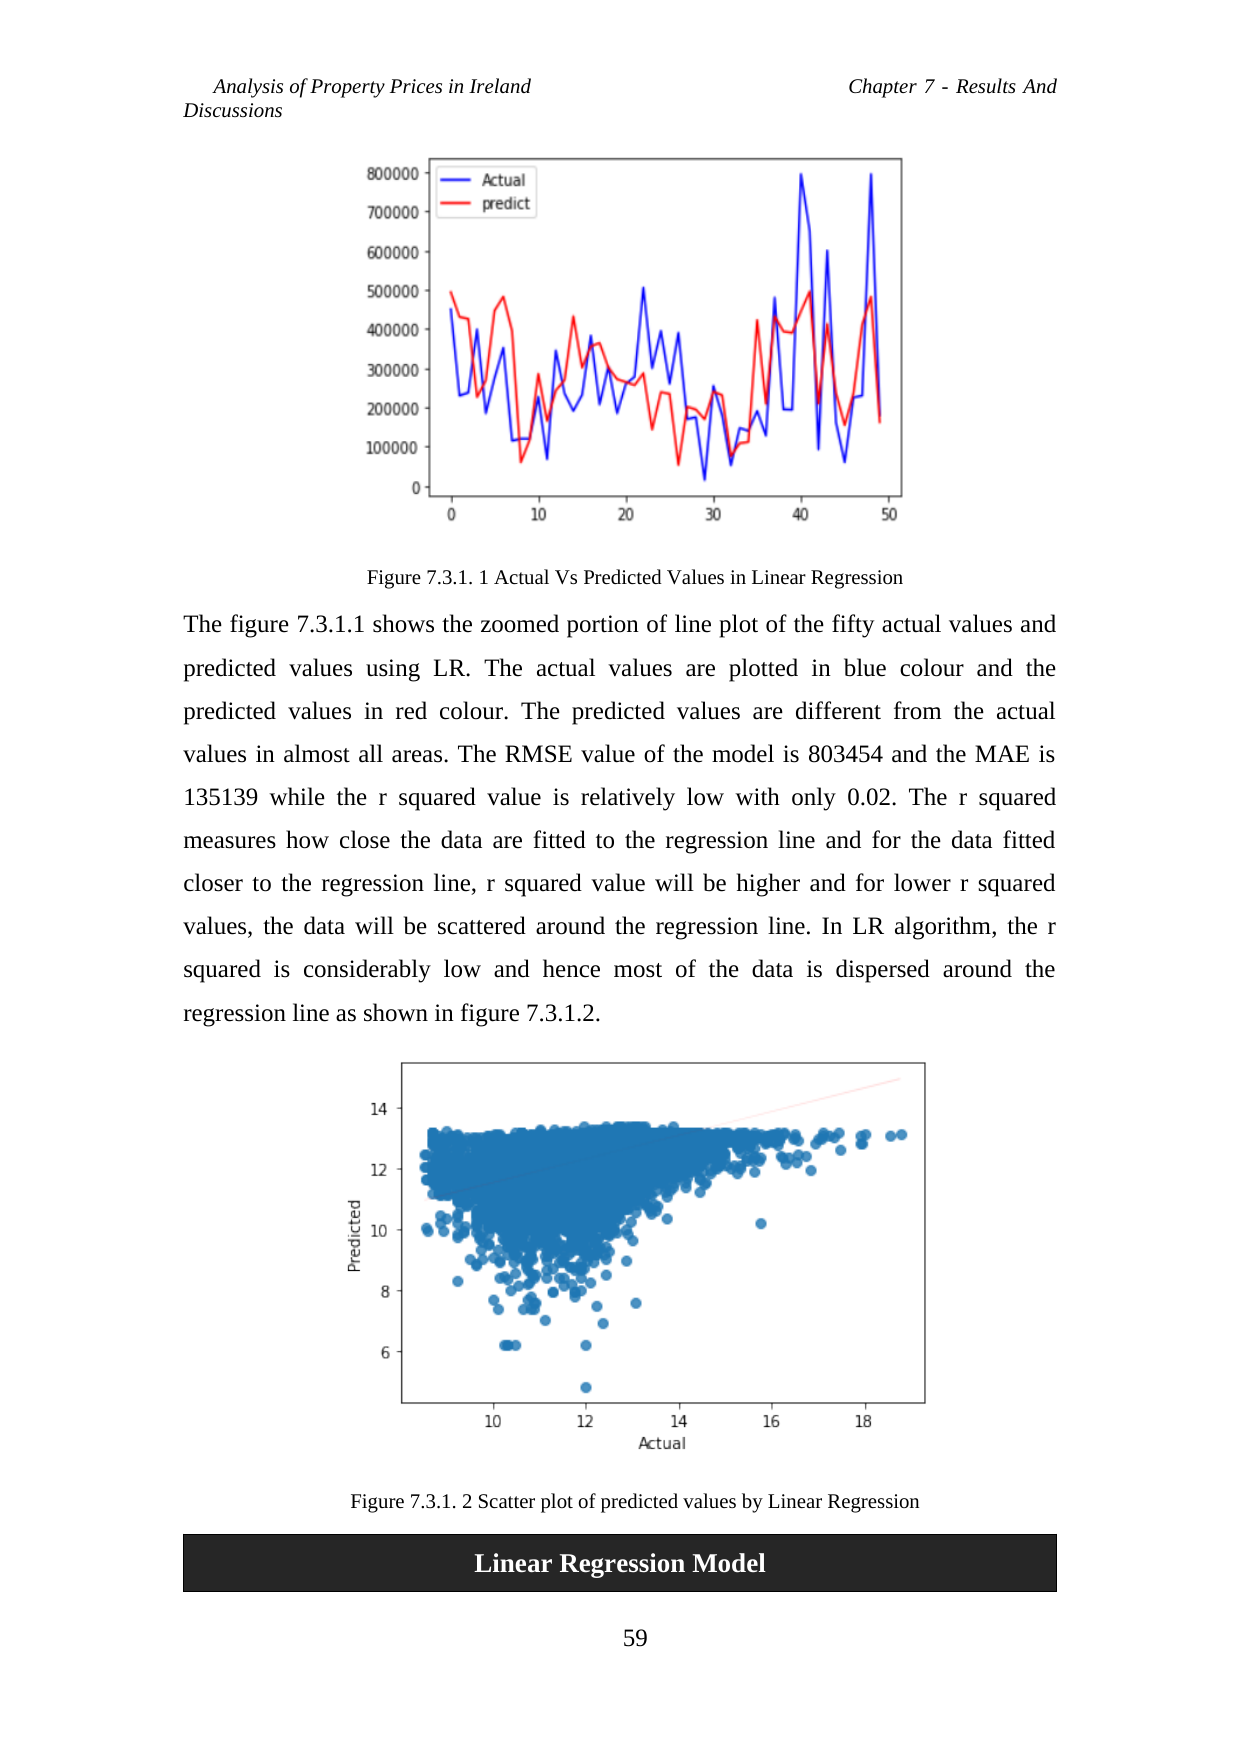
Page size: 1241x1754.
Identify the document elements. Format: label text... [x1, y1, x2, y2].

text The figure 7.3.1.1 shows the zoomed portion of line plot of the fifty actual values and predicted values using LR. The actual values are plotted in blue colour and the predicted values in red colour. The predicted values are different from the actual values in almost all areas. The RMSE value of the model is 803454 and the MAE is 135139 while the r squared value is relatively low with only 0.02. The r squared measures how close the data are fitted to the regression line and for the data fitted closer to the regression line, r squared value will be higher and for lower r squared values, the data will be scattered around the regression line. In LR algorithm, the r squared is considerably low and hence most of the data is dispersed around the regression line as shown in figure 7.3.1.2. [183, 609, 1057, 1026]
picture [337, 1053, 934, 1462]
table_header Linear Regression Model [184, 1535, 1056, 1591]
picture [352, 150, 919, 538]
